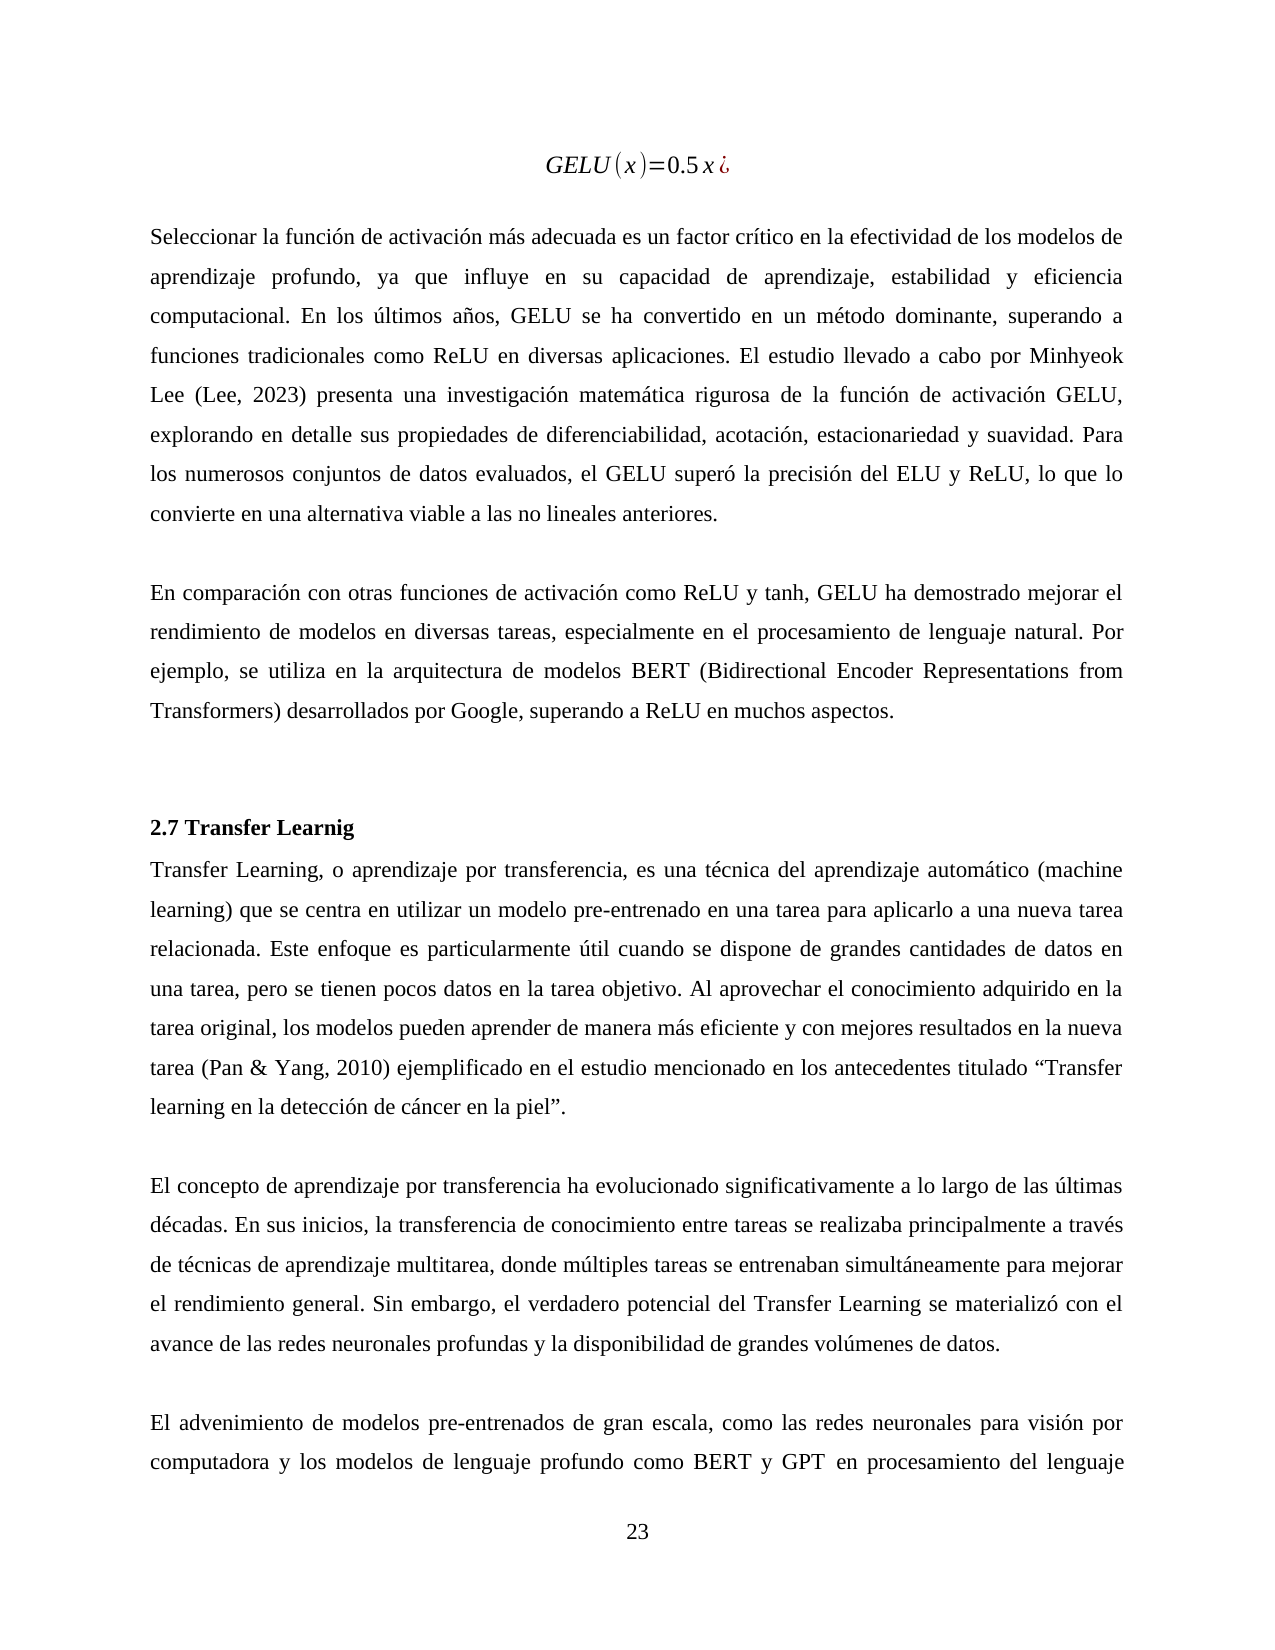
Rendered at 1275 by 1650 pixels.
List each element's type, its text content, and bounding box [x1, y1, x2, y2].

text Transfer Learning, o aprendizaje por transferencia, es una técnica del aprendizaje automático (machine learning) que se centra en utilizar un modelo pre-entrenado en una tarea para aplicarlo a una nueva tarea relacionada. Este enfoque es particularmente útil cuando se dispone de grandes cantidades de datos en una tarea, pero se tienen pocos datos en la tarea objetivo. Al aprovechar el conocimiento adquirido en la tarea original, los modelos pueden aprender de manera más eficiente y con mejores resultados en la nueva tarea (Pan & Yang, 2010) ejemplificado en el estudio mencionado en los antecedentes titulado “Transfer learning en la detección de cáncer en la piel”. [150, 856, 1125, 1119]
text El concepto de aprendizaje por transferencia ha evolucionado significativamente a lo largo de las últimas décadas. En sus inicios, la transferencia de conocimiento entre tareas se realizaba principalmente a través de técnicas de aprendizaje multitarea, donde múltiples tareas se entrenaban simultáneamente para mejorar el rendimiento general. Sin embargo, el verdadero potencial del Transfer Learning se materializó con el avance de las redes neuronales profundas y la disponibilidad de grandes volúmenes de datos. [150, 1172, 1125, 1356]
text En comparación con otras funciones de activación como ReLU y tanh, GELU ha demostrado mejorar el rendimiento de modelos en diversas tareas, especialmente en el procesamiento de lenguaje natural. Por ejemplo, se utiliza en la arquitectura de modelos BERT (Bidirectional Encoder Representations from Transformers) desarrollados por Google, superando a ReLU en muchos aspectos. [150, 579, 1125, 723]
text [150, 1409, 1125, 1475]
text Seleccionar la función de activación más adecuada es un factor crítico en la efectividad de los modelos de aprendizaje profundo, ya que influye en su capacidad de aprendizaje, estabilidad y eficiencia computacional. En los últimos años, GELU se ha convertido en un método dominante, superando a funciones tradicionales como ReLU en diversas aplicaciones. El estudio llevado a cabo por Minhyeok Lee (Lee, 2023) presenta una investigación matemática rigurosa de la función de activación GELU, explorando en detalle sus propiedades de diferenciabilidad, acotación, estacionariedad y suavidad. Para los numerosos conjuntos de datos evaluados, el GELU superó la precisión del ELU y ReLU, lo que lo convierte en una alternativa viable a las no lineales anteriores. [150, 223, 1125, 526]
subtitle 2.7 Transfer Learnig [150, 813, 1125, 840]
